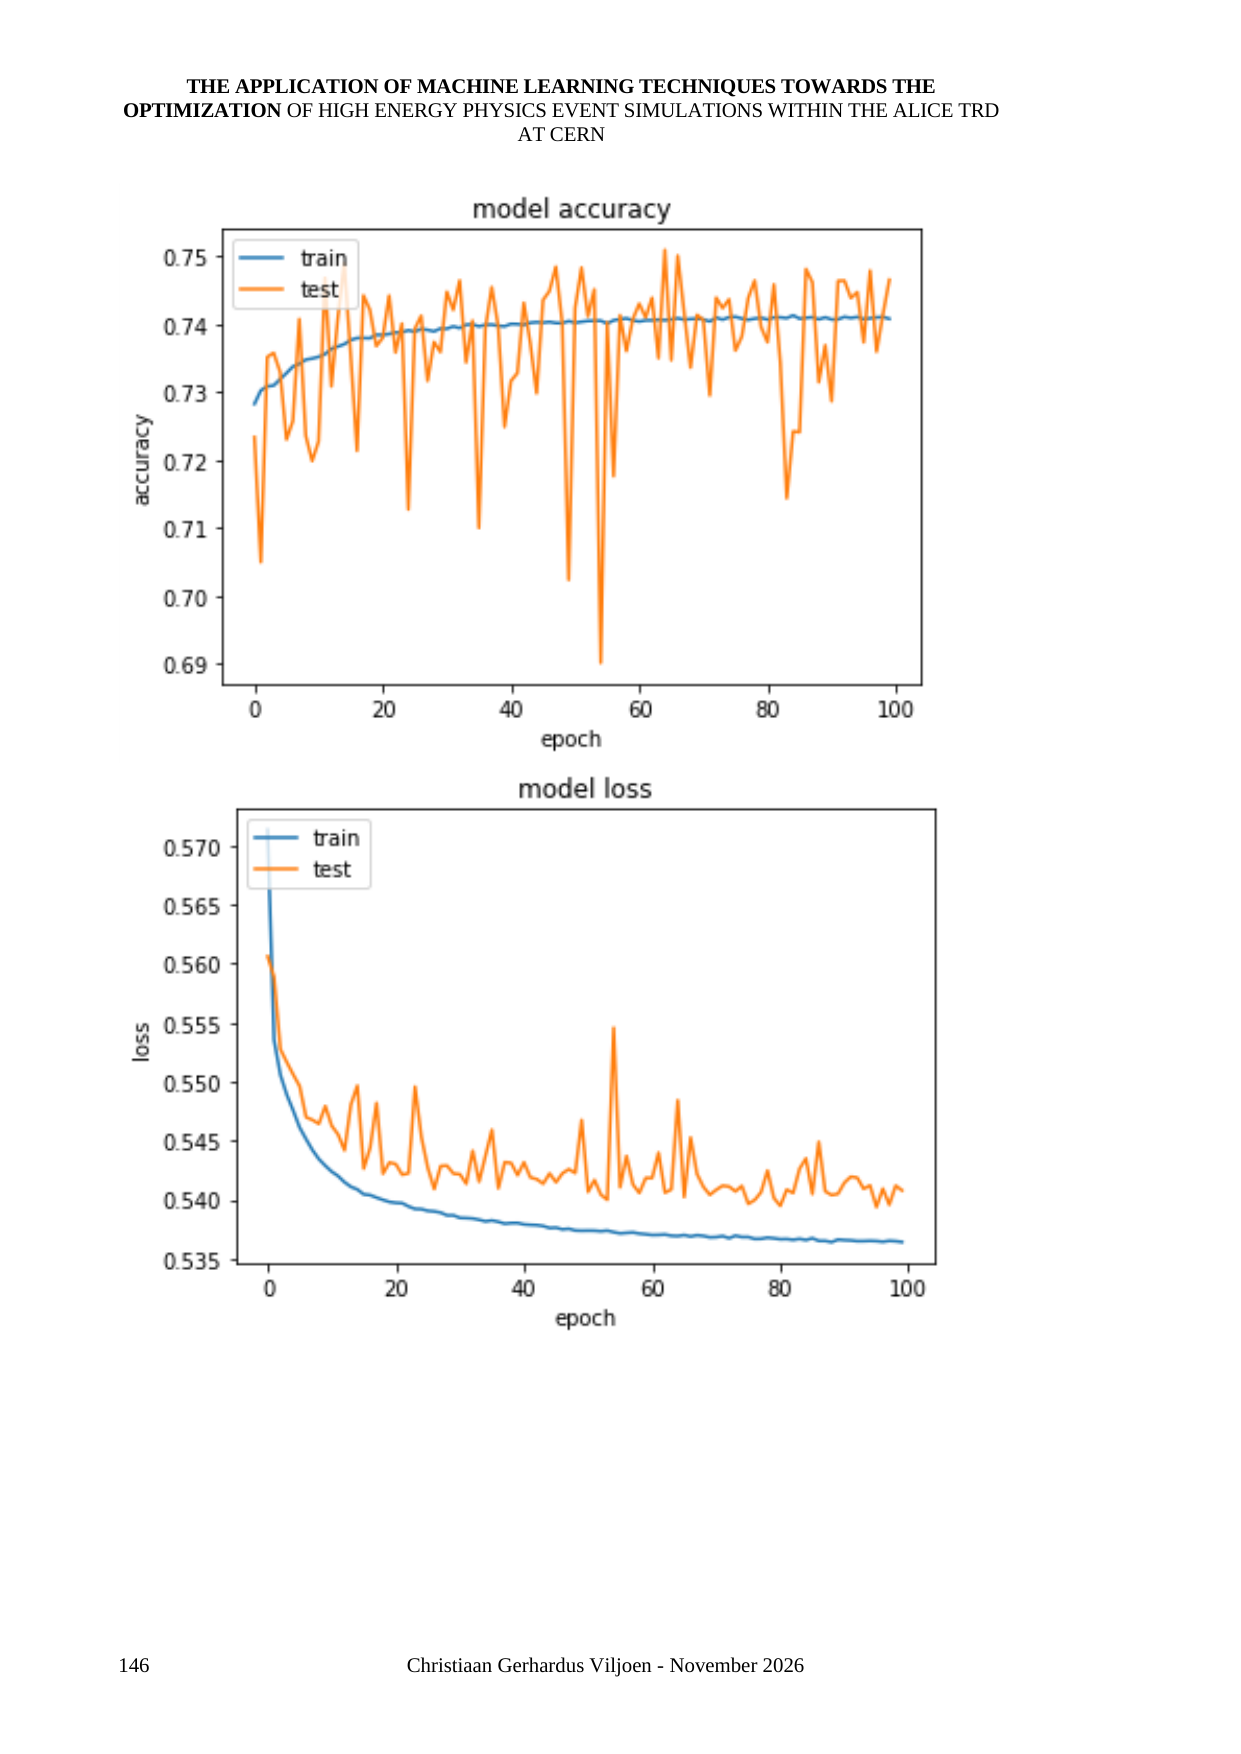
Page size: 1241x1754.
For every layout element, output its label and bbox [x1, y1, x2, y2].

picture [118, 183, 956, 1343]
